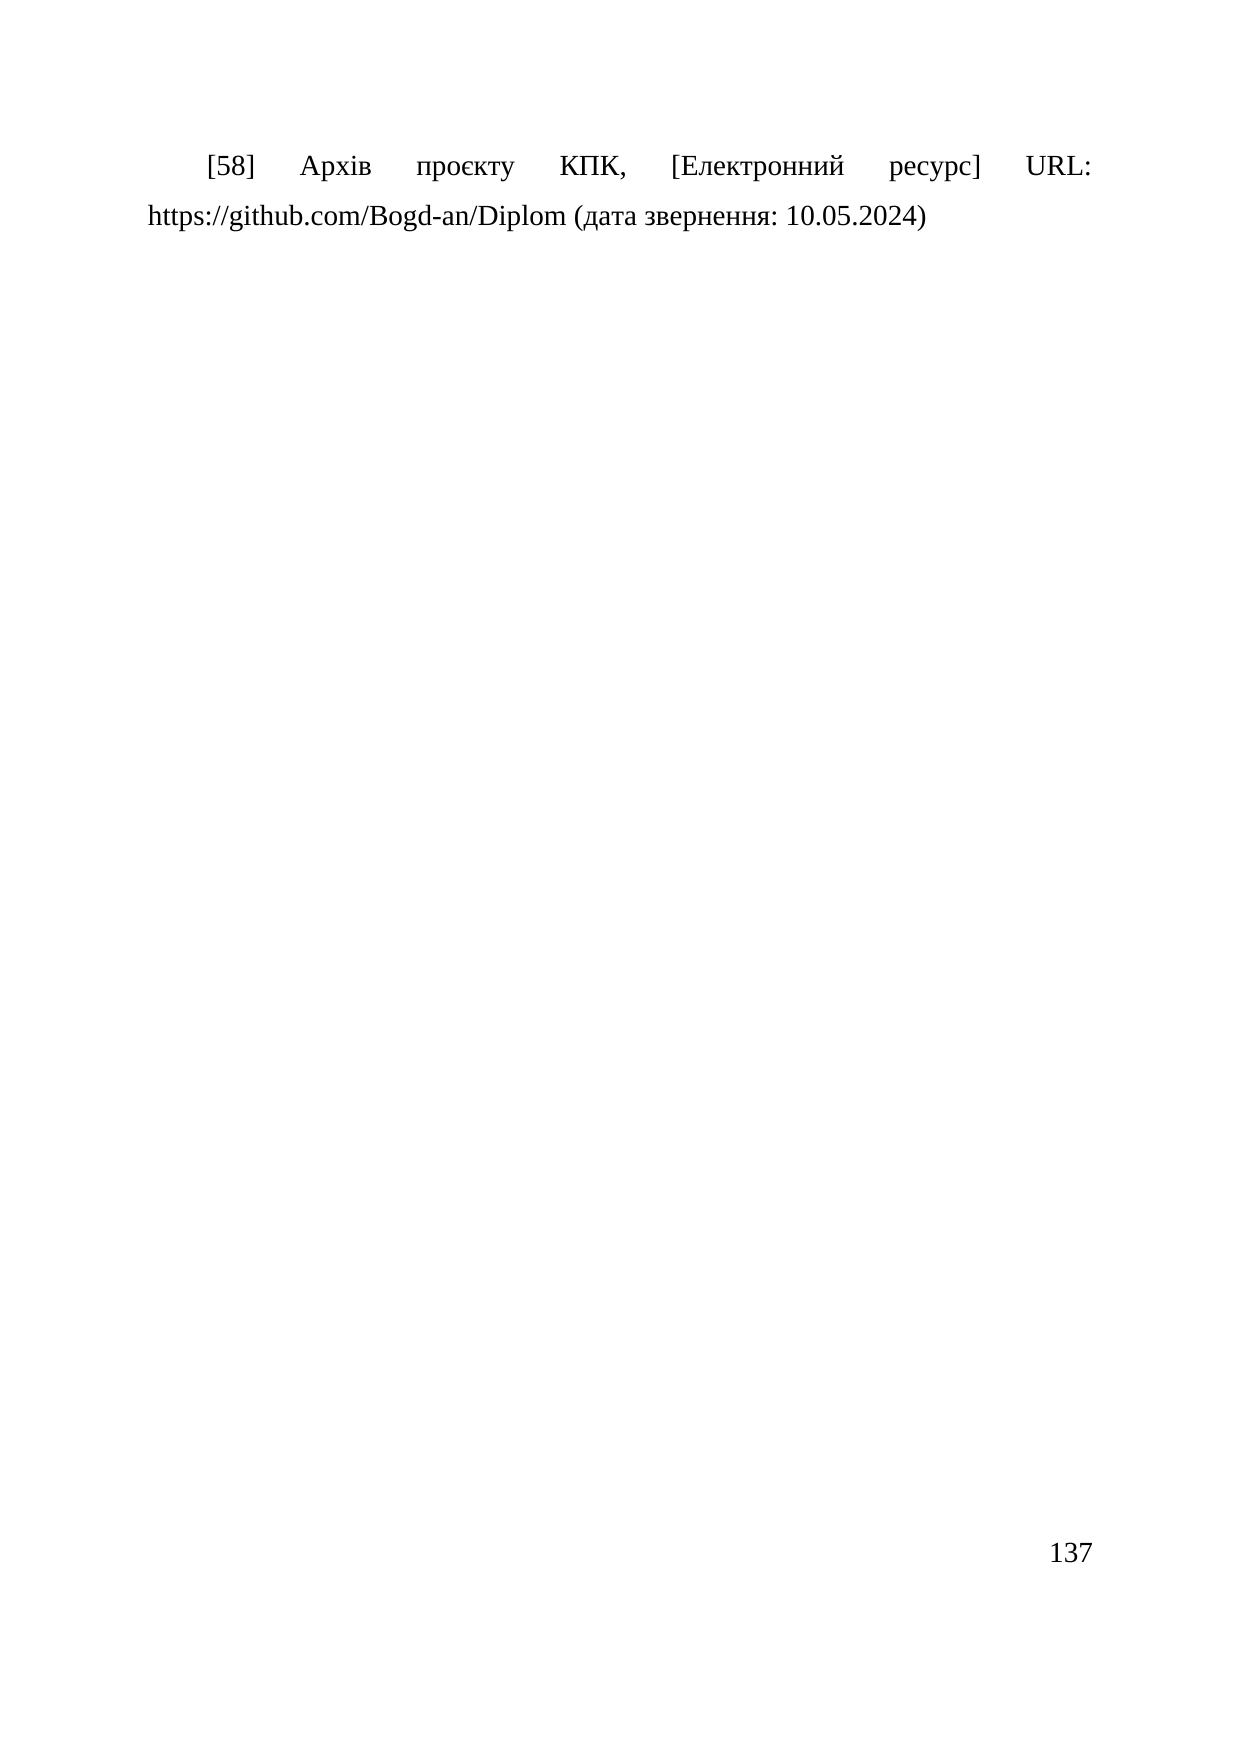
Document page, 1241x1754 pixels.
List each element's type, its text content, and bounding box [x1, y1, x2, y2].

text [58] Архів проєкту КПК, [Електронний ресурс] URL: https://github.com/Bogd-an/Diplom (дата звернення: 10.05.2024) [148, 148, 1093, 231]
